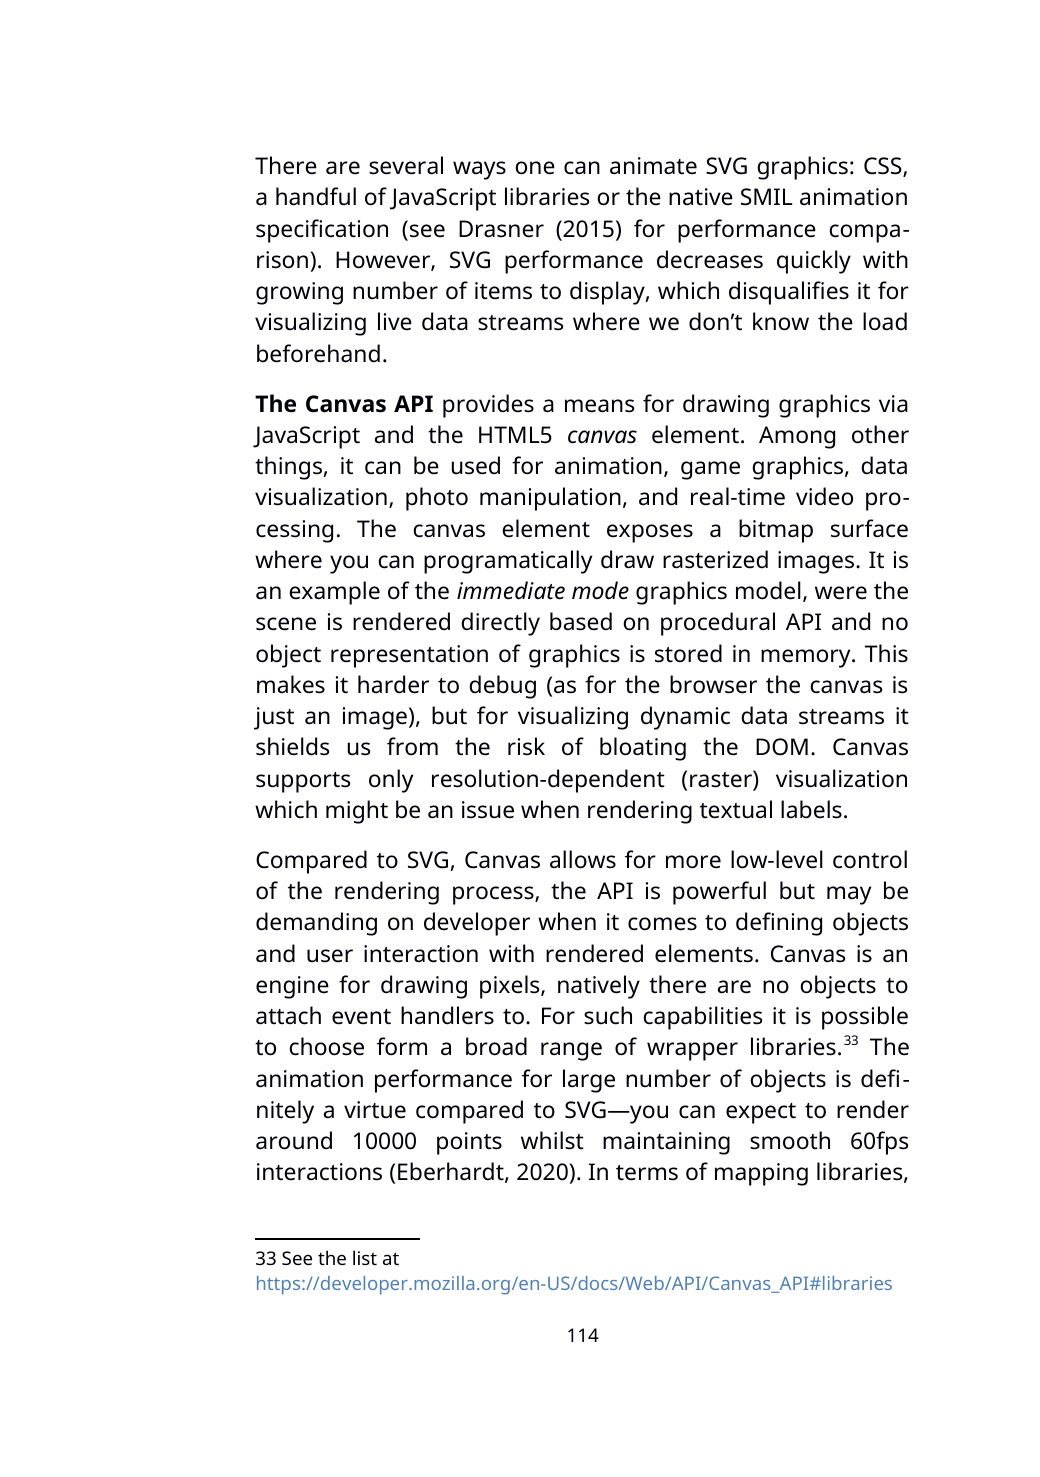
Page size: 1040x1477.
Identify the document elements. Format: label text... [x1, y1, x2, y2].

text The Canvas API provides a means for drawing graphics via JavaScript and the HTML5 canvas element. Among other things, it can be used for animation, game graphics, data visualization, photo manipulation, and real-time video processing. The canvas element exposes a bitmap surface where you can programatically draw rasterized images. It is an example of the immediate mode graphics model, were the scene is rendered directly based on procedural API and no object representation of graphics is stored in memory. This makes it harder to debug (as for the browser the canvas is just an image), but for visualizing dynamic data streams it shields us from the risk of bloating the DOM. Canvas supports only resolution-dependent (raster) visualization which might be an issue when rendering textual labels. [255, 387, 910, 825]
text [255, 844, 910, 1187]
text There are several ways one can animate SVG graphics: CSS, a handful of JavaScript libraries or the native SMIL animation specification (see Drasner (2015) for performance comparison). However, SVG performance decreases quickly with growing number of items to display, which disqualifies it for visualizing live data streams where we don’t know the load beforehand. [255, 150, 910, 369]
